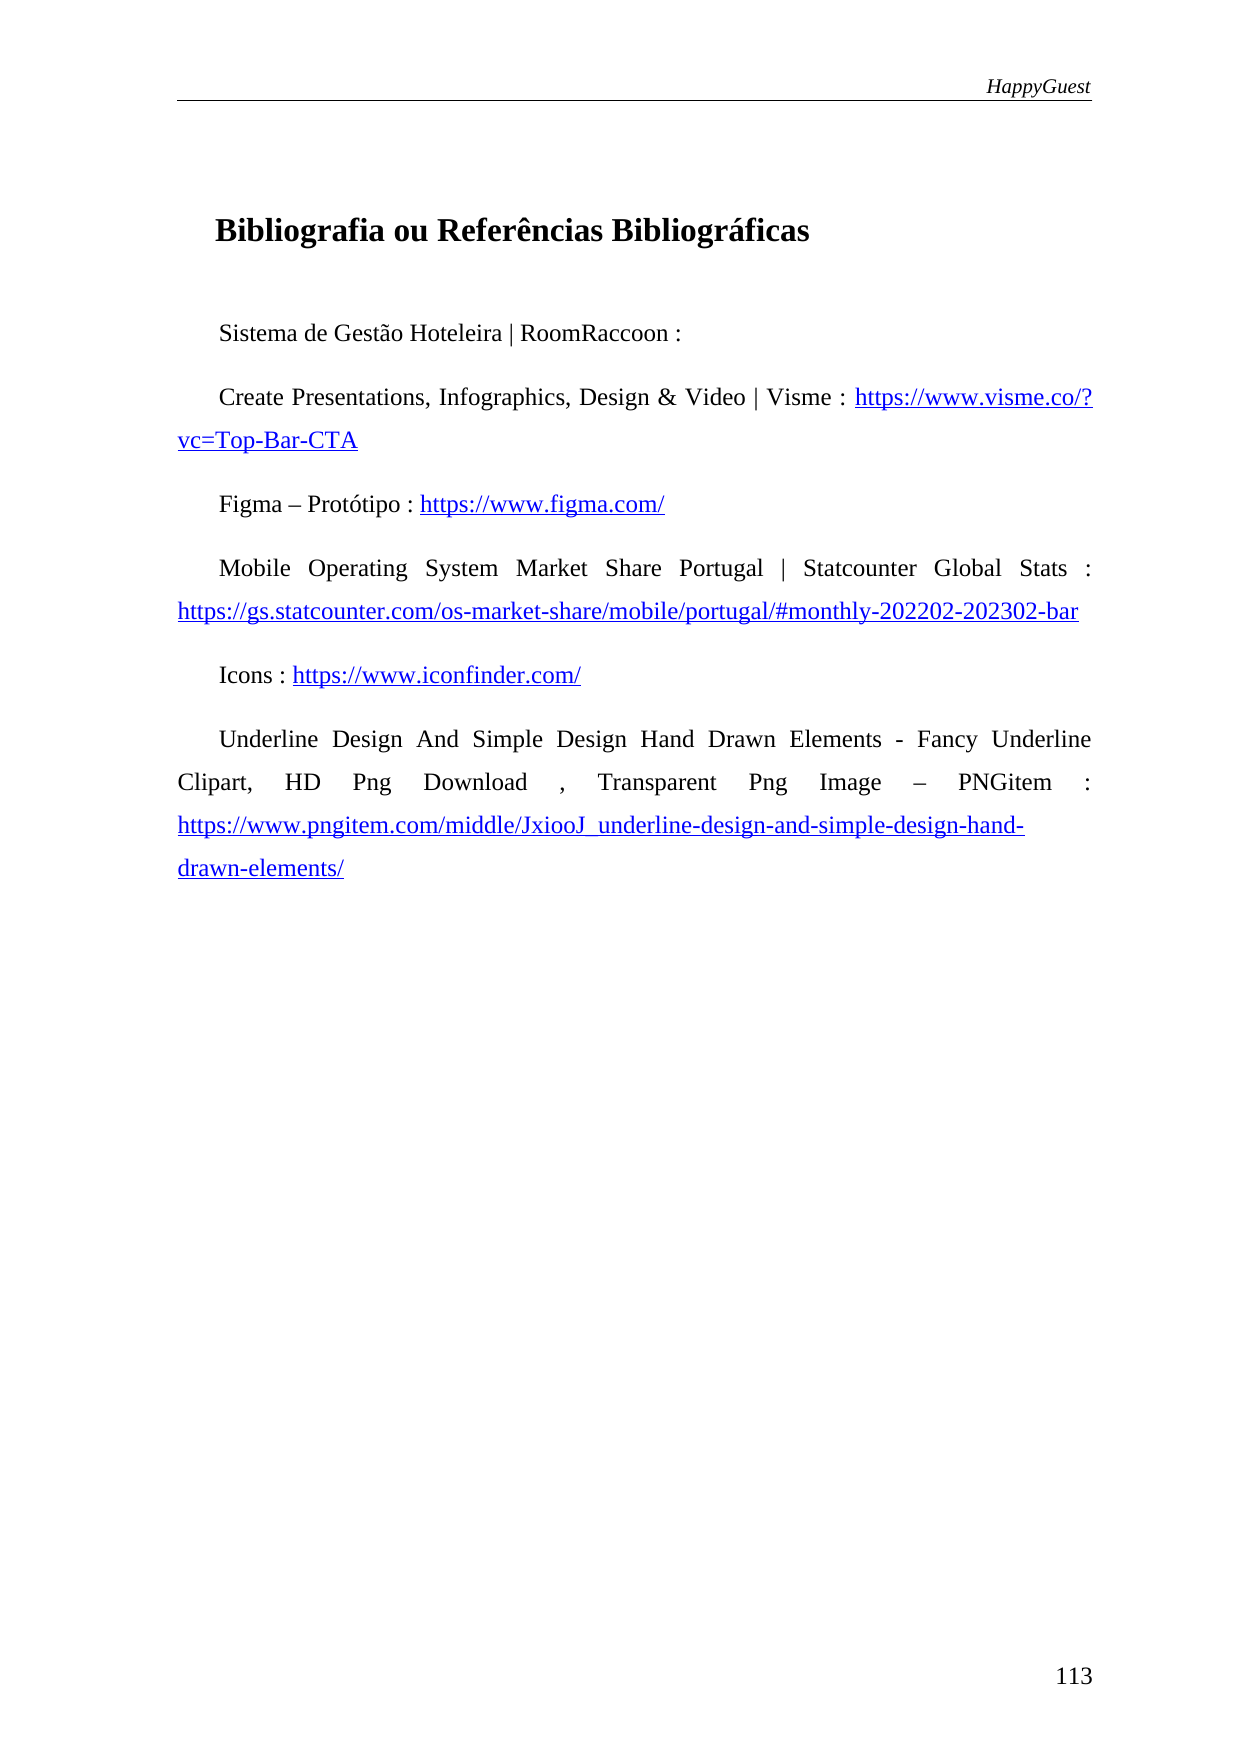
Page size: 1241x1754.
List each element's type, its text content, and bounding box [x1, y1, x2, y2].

text Underline Design And Simple Design Hand Drawn Elements - Fancy Underline Clipart, HD Png Download , Transparent Png Image – PNGitem : https://www.pngitem.com/middle/JxiooJ_underline-design-and-simple-design-hand-drawn-elements/ [177, 724, 1092, 882]
text Figma – Protótipo : https://www.figma.com/ [177, 489, 1092, 517]
text Sistema de Gestão Hoteleira | RoomRaccoon : [177, 318, 1092, 346]
text Create Presentations, Infographics, Design & Video | Visme : https://www.visme.co/?vc=Top-Bar-CTA [177, 382, 1092, 453]
subtitle Bibliografia ou Referências Bibliográficas [215, 210, 1092, 248]
text Mobile Operating System Market Share Portugal | Statcounter Global Stats : https://gs.statcounter.com/os-market-share/mobile/portugal/#monthly-202202-202302-bar [177, 553, 1092, 624]
text Icons : https://www.iconfinder.com/ [177, 660, 1092, 688]
